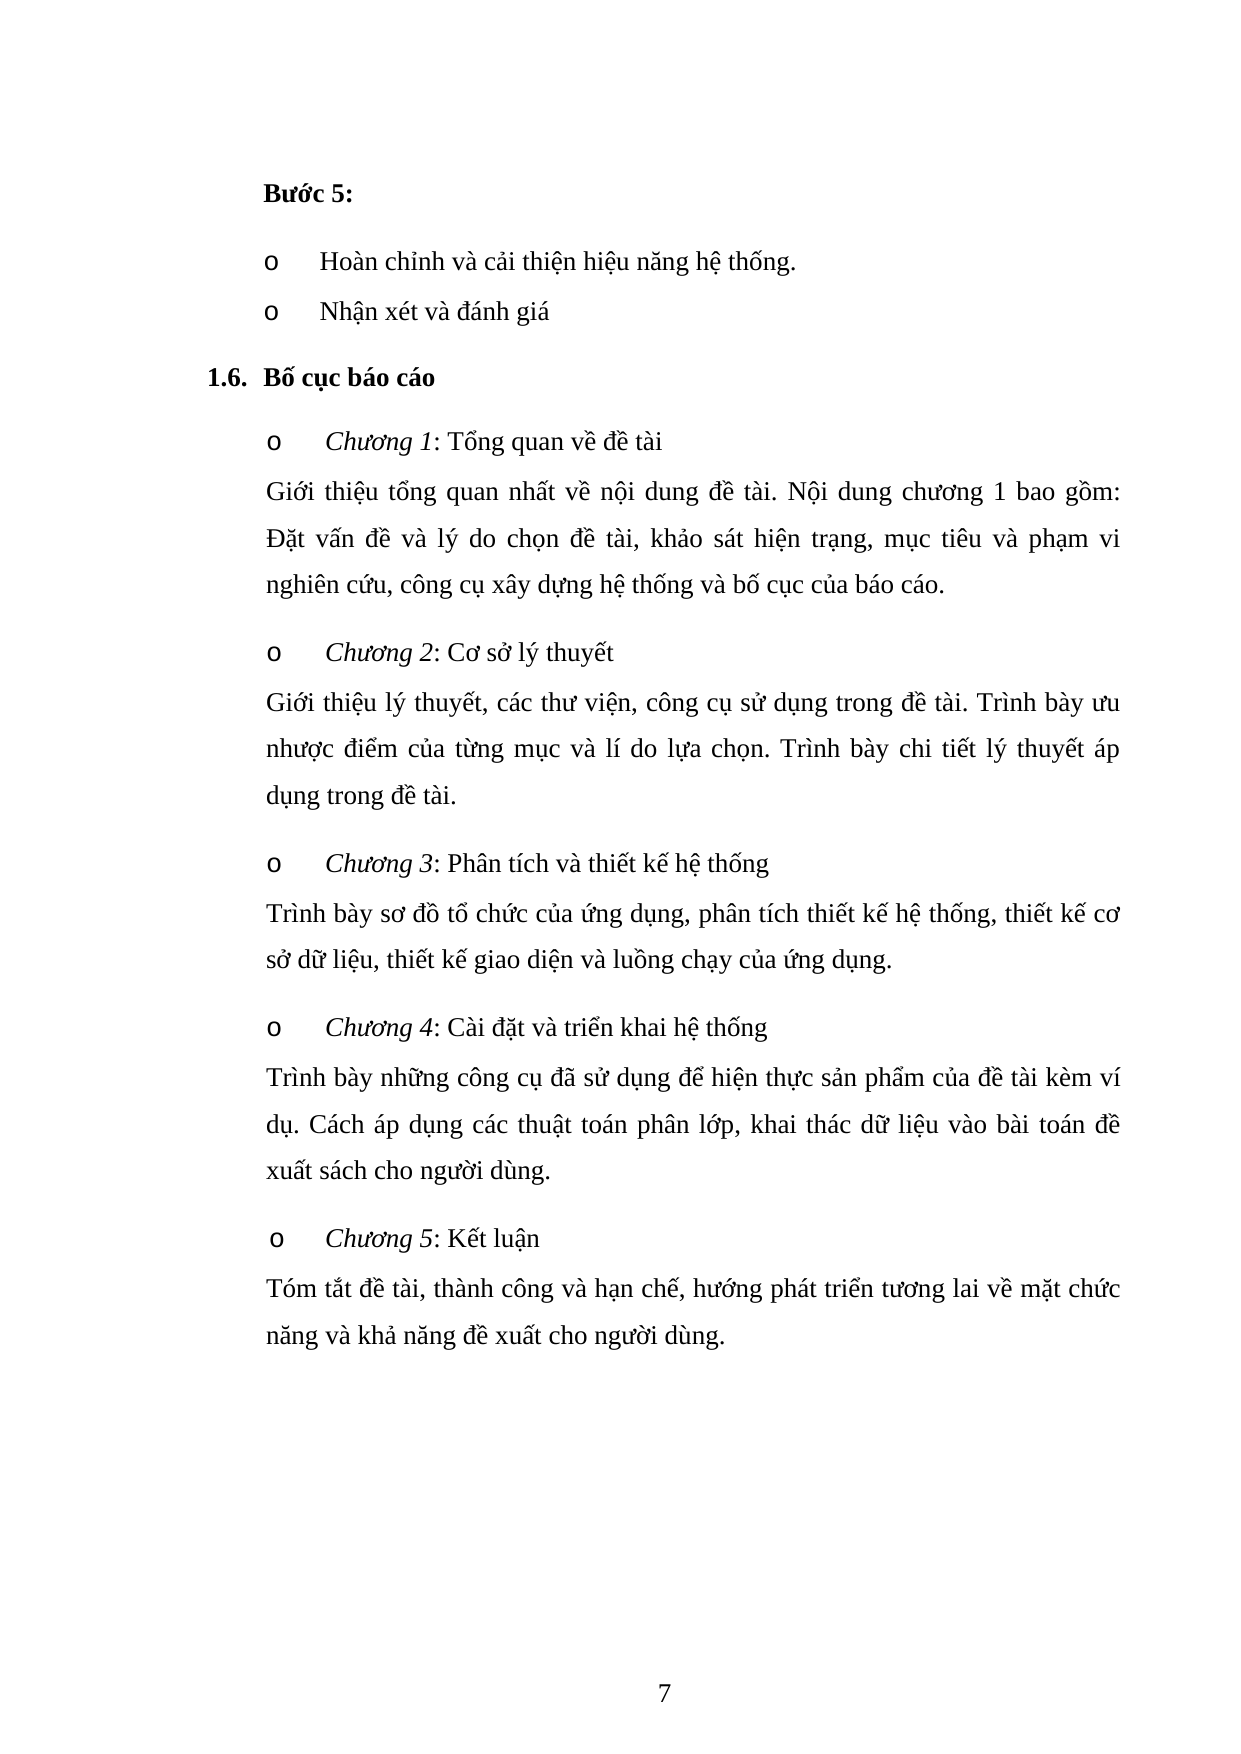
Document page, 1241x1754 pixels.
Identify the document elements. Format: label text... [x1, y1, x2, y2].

text Bước 5: [207, 177, 1122, 208]
text Giới thiệu tổng quan nhất về nội dung đề tài. Nội dung chương 1 bao gồm: Đặt vấn đề và lý do chọn đề tài, khảo sát hiện trạng, mục tiêu và phạm vi nghiên cứu, công cụ xây dựng hệ thống và bố cục của báo cáo. [266, 475, 1122, 599]
text Tóm tắt đề tài, thành công và hạn chế, hướng phát triển tương lai về mặt chức năng và khả năng đề xuất cho người dùng. [266, 1272, 1122, 1350]
subtitle Chương 5: Kết luận [269, 1222, 1122, 1255]
text Giới thiệu lý thuyết, các thư viện, công cụ sử dụng trong đề tài. Trình bày ưu nhược điểm của từng mục và lí do lựa chọn. Trình bày chi tiết lý thuyết áp dụng trong đề tài. [266, 686, 1122, 810]
subtitle Chương 1: Tổng quan về đề tài [266, 425, 1122, 458]
subtitle Chương 3: Phân tích và thiết kế hệ thống [266, 847, 1122, 880]
subtitle Bố cục báo cáo [207, 362, 1122, 393]
subtitle Chương 4: Cài đặt và triển khai hệ thống [266, 1011, 1122, 1044]
text Trình bày những công cụ đã sử dụng để hiện thực sản phẩm của đề tài kèm ví dụ. Cách áp dụng các thuật toán phân lớp, khai thác dữ liệu vào bài toán đề xuất sách cho người dùng. [266, 1061, 1122, 1186]
list Hoàn chỉnh và cải thiện hiệu năng hệ thống. [263, 245, 1122, 278]
list Nhận xét và đánh giá [263, 295, 1122, 328]
text Trình bày sơ đồ tổ chức của ứng dụng, phân tích thiết kế hệ thống, thiết kế cơ sở dữ liệu, thiết kế giao diện và luồng chạy của ứng dụng. [266, 897, 1122, 975]
subtitle Chương 2: Cơ sở lý thuyết [266, 636, 1122, 669]
